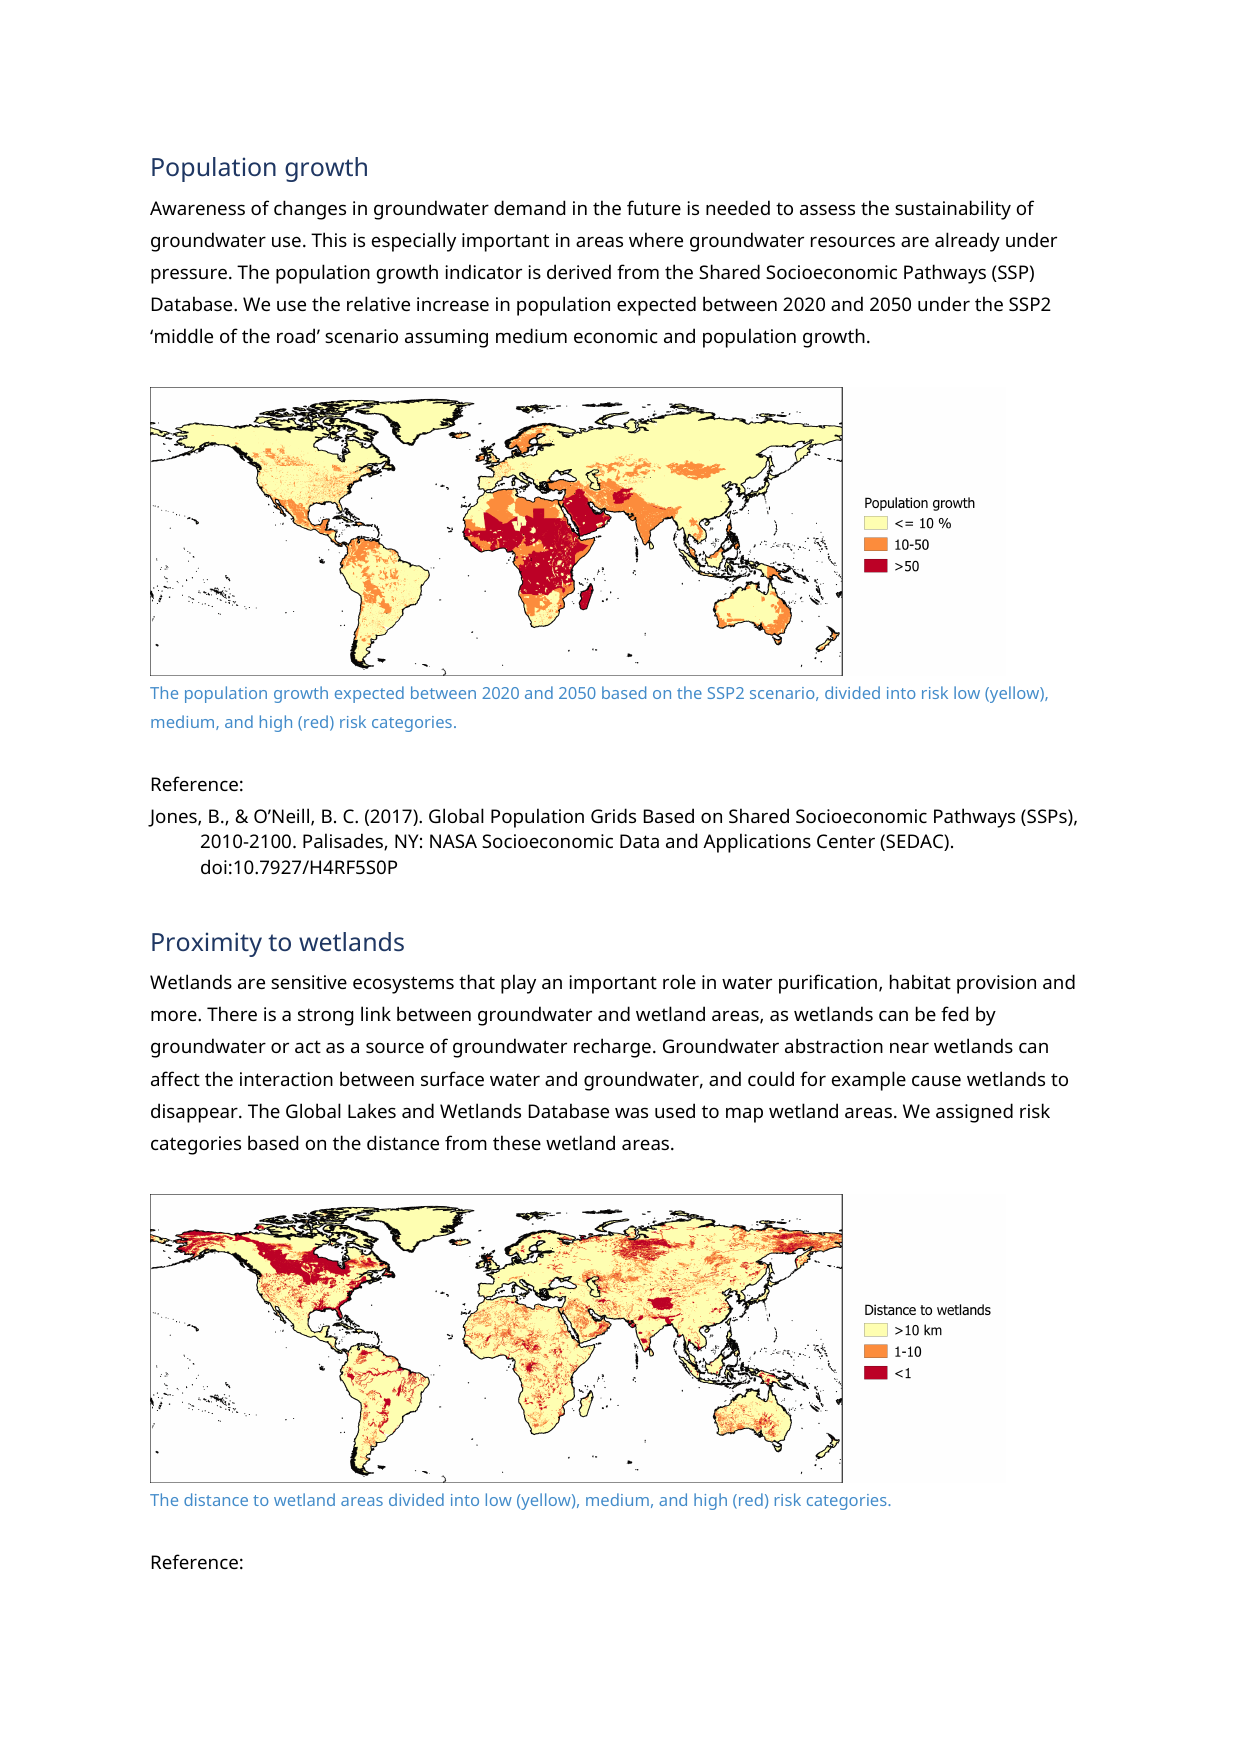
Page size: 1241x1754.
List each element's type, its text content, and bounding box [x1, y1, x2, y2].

text Reference: [150, 1549, 1090, 1575]
text The distance to wetland areas divided into low (yellow), medium, and high (red) risk categories. [150, 1489, 1090, 1512]
text Wetlands are sensitive ecosystems that play an important role in water purification, habitat provision and more. There is a strong link between groundwater and wetland areas, as wetlands can be fed by groundwater or act as a source of groundwater recharge. Groundwater abstraction near wetlands can affect the interaction between surface water and groundwater, and could for example cause wetlands to disappear. The Global Lakes and Wetlands Database was used to map wetland areas. We assigned risk categories based on the distance from these wetland areas. [150, 970, 1090, 1156]
subtitle Proximity to wetlands [150, 924, 1090, 958]
text Awareness of changes in groundwater demand in the future is needed to assess the sustainability of groundwater use. This is especially important in areas where groundwater resources are already under pressure. The population growth indicator is derived from the Shared Socioeconomic Pathways (SSP) Database. We use the relative increase in population expected between 2020 and 2050 under the SSP2 ‘middle of the road’ scenario assuming medium economic and population growth. [150, 195, 1090, 349]
text Jones, B., & O’Neill, B. C. (2017). Global Population Grids Based on Shared Socioeconomic Pathways (SSPs), 2010-2100. Palisades, NY: NASA Socioeconomic Data and Applications Center (SEDAC). doi:10.7927/H4RF5S0P [150, 803, 1090, 880]
subtitle Population growth [150, 150, 1090, 184]
text Reference: [150, 771, 1090, 797]
text The population growth expected between 2020 and 2050 based on the SSP2 scenario, divided into risk low (yellow), medium, and high (red) risk categories. [150, 682, 1090, 733]
picture [150, 387, 1007, 676]
picture [150, 1194, 1007, 1483]
